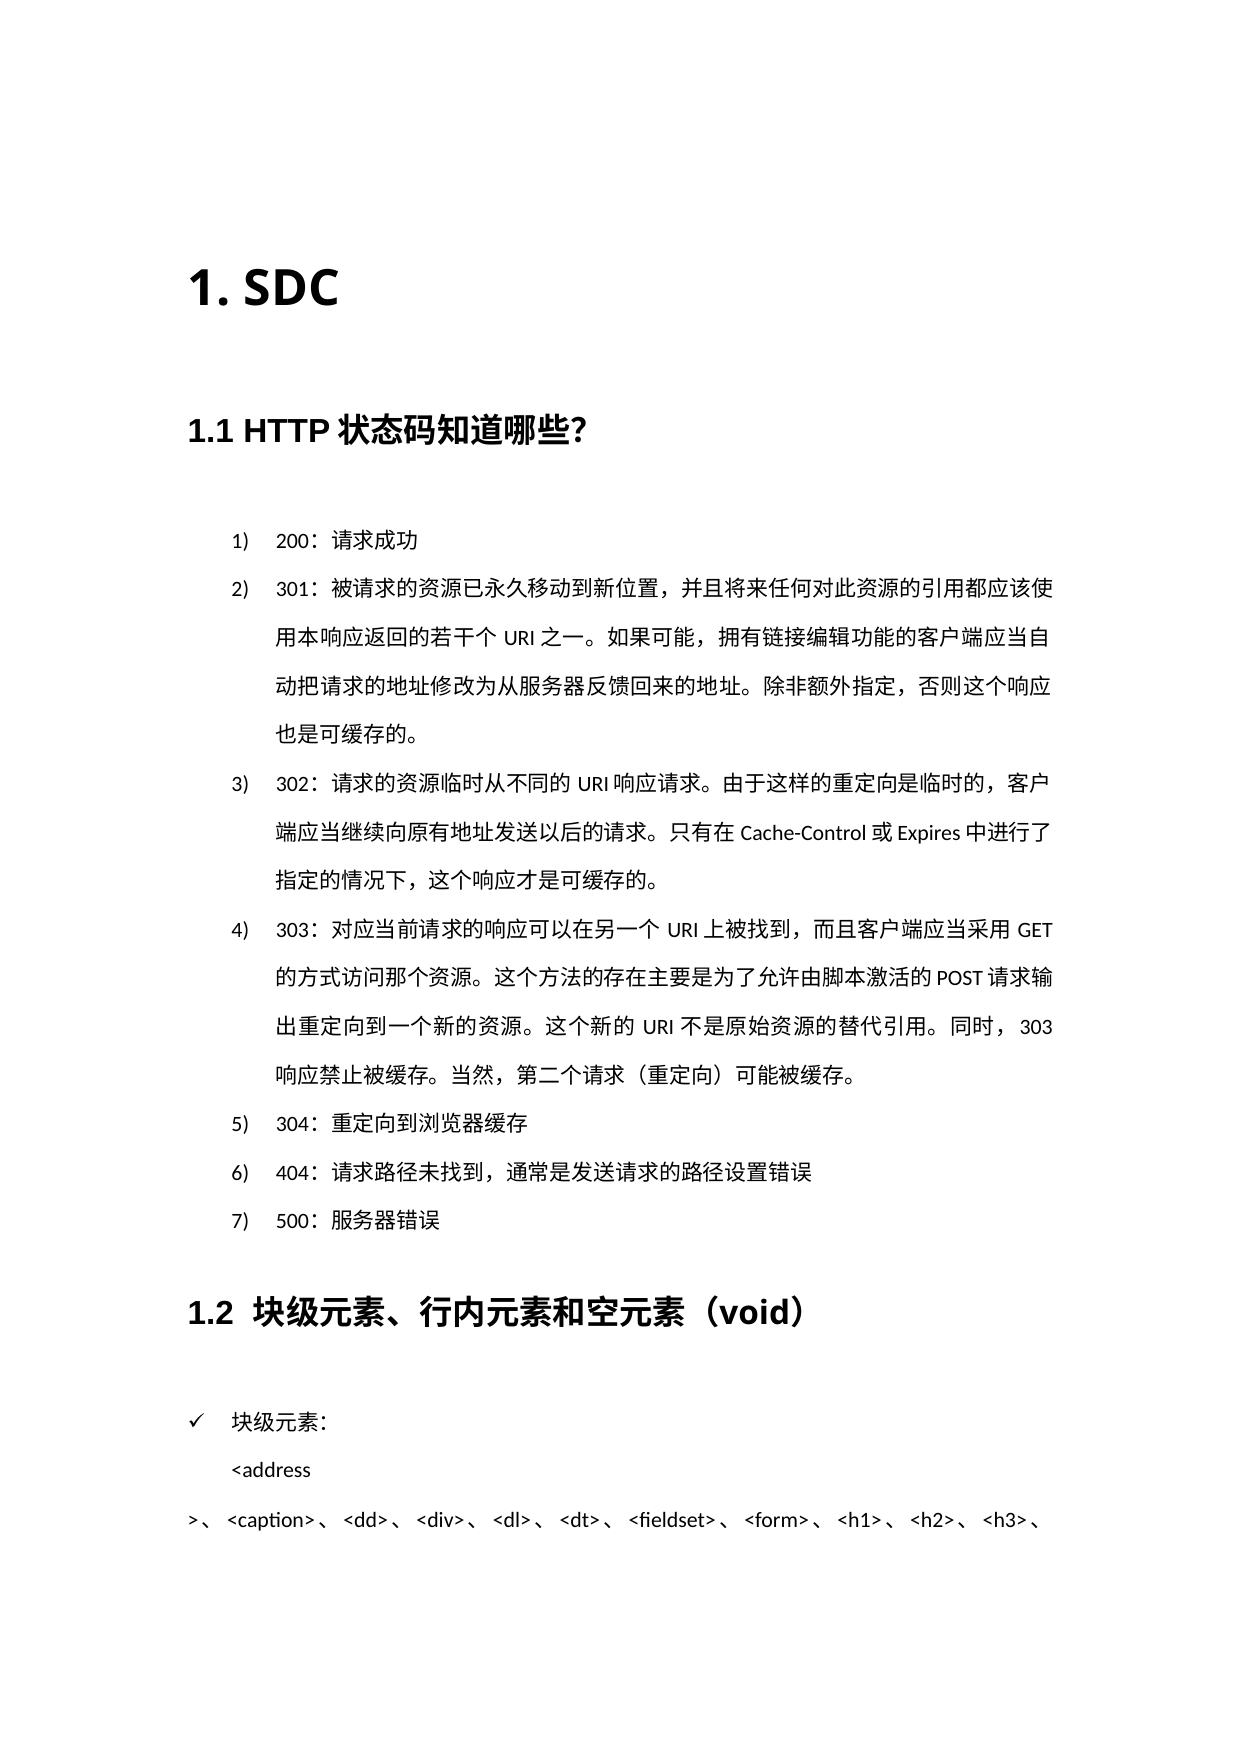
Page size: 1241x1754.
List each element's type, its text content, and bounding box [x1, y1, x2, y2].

list 303：对应当前请求的响应可以在另一个 URI 上被找到，而且客户端应当采用 GET 的方式访问那个资源。这个方法的存在主要是为了允许由脚本激活的POST请求输出重定向到一个新的资源。这个新的 URI 不是原始资源的替代引用。同时，303响应禁止被缓存。当然，第二个请求（重定向）可能被缓存。 [231, 913, 1053, 1092]
list 200：请求成功 [231, 524, 1053, 557]
list 500：服务器错误 [231, 1204, 1053, 1237]
list 404：请求路径未找到，通常是发送请求的路径设置错误 [231, 1156, 1053, 1189]
subtitle 块级元素、行内元素和空元素（void） [187, 1280, 1053, 1345]
list 块级元素： [187, 1407, 1053, 1439]
list 304：重定向到浏览器缓存 [231, 1108, 1053, 1140]
subtitle HTTP状态码知道哪些？ [187, 398, 1053, 463]
list 301：被请求的资源已永久移动到新位置，并且将来任何对此资源的引用都应该使用本响应返回的若干个 URI 之一。如果可能，拥有链接编辑功能的客户端应当自动把请求的地址修改为从服务器反馈回来的地址。除非额外指定，否则这个响应也是可缓存的。 [231, 573, 1053, 752]
subtitle SDC [187, 237, 1053, 334]
list 302：请求的资源临时从不同的 URI响应请求。由于这样的重定向是临时的，客户端应当继续向原有地址发送以后的请求。只有在Cache-Control或Expires中进行了指定的情况下，这个响应才是可缓存的。 [231, 767, 1053, 897]
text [187, 1455, 1053, 1585]
